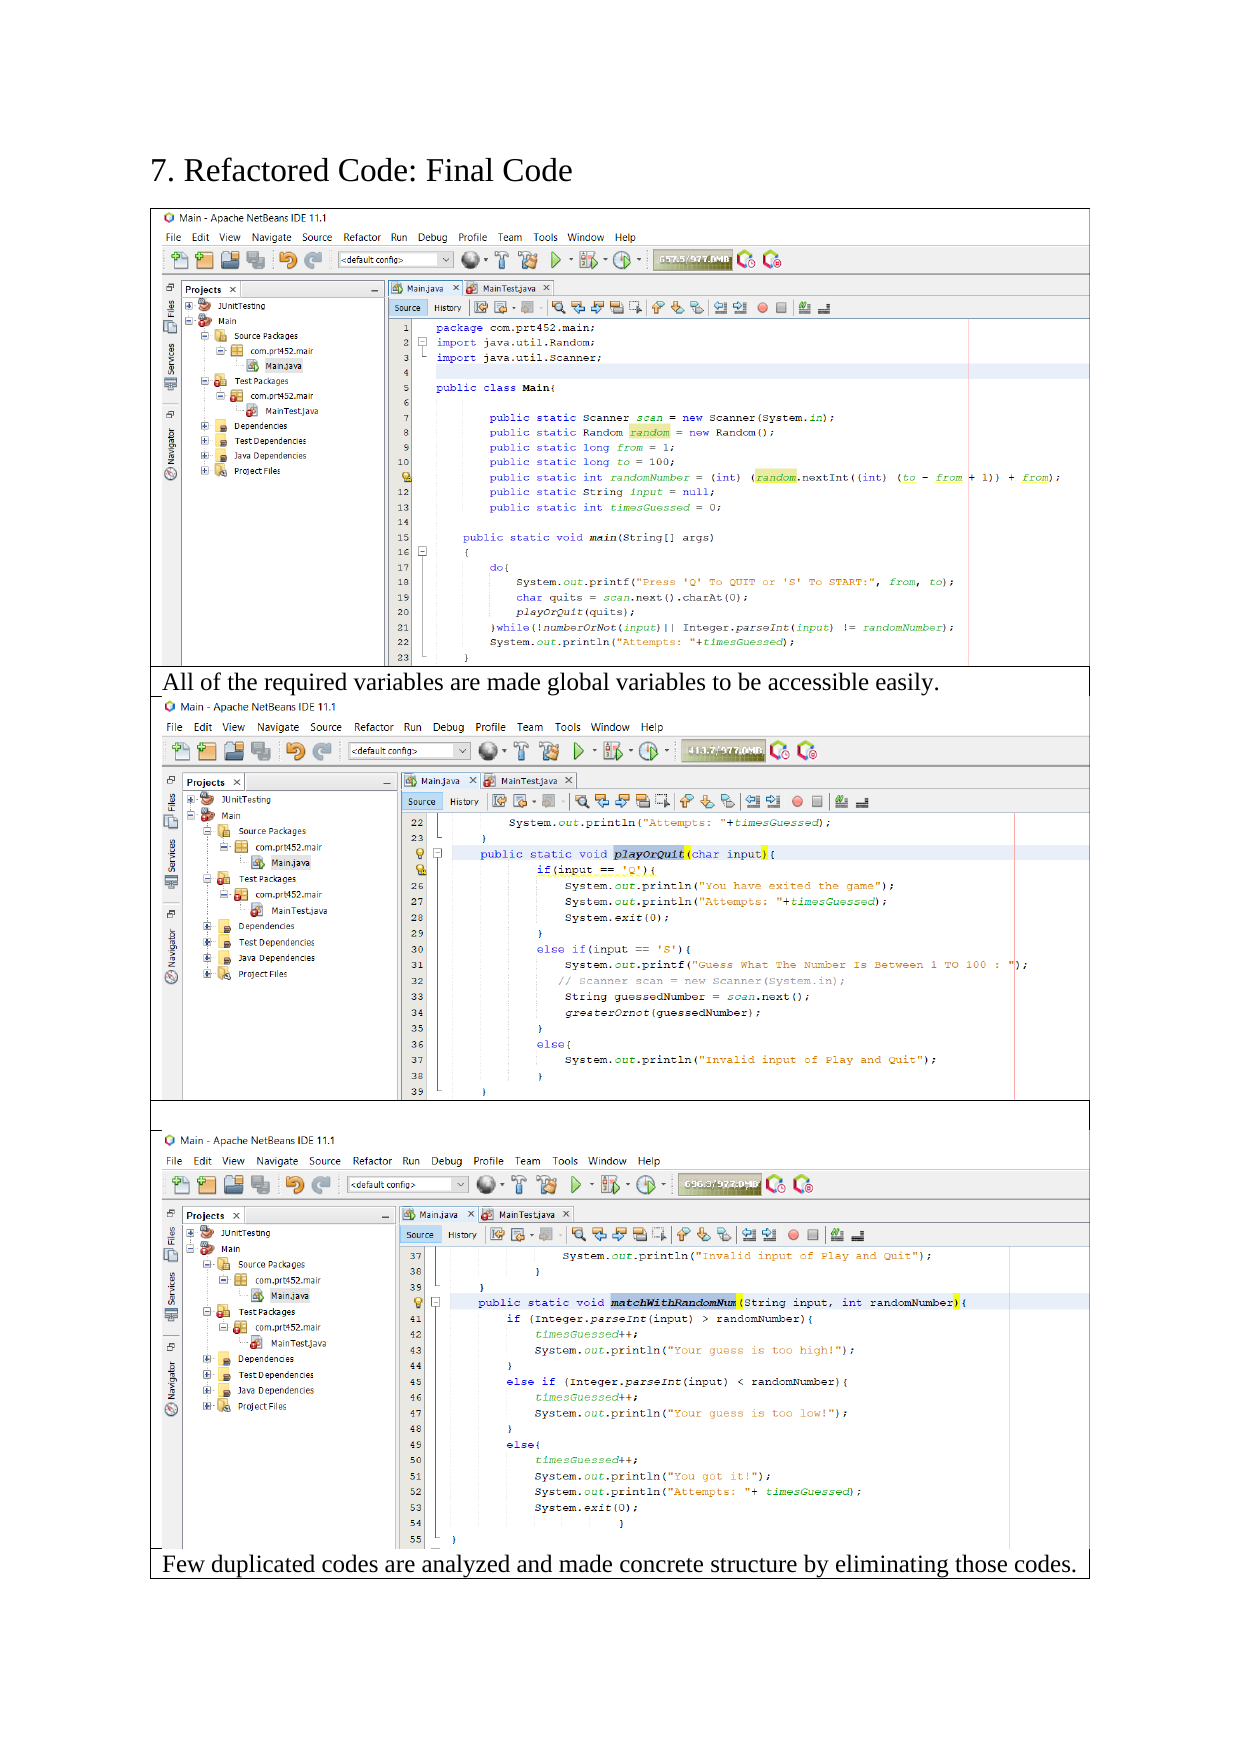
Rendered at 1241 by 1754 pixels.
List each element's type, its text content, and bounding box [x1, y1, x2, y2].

table_cell [151, 1101, 1089, 1130]
picture [161, 696, 1090, 1100]
table_header [151, 209, 161, 666]
table_cell [151, 1131, 161, 1548]
table_cell All of the required variables are made global variables to be accessible easily. [151, 667, 1089, 696]
picture [161, 209, 1090, 666]
table_cell Few duplicated codes are analyzed and made concrete structure by eliminating those codes. [151, 1549, 1089, 1578]
text 7. Refactored Code: Final Code [150, 150, 1090, 188]
picture [161, 1130, 1090, 1549]
table_cell [151, 697, 161, 1100]
